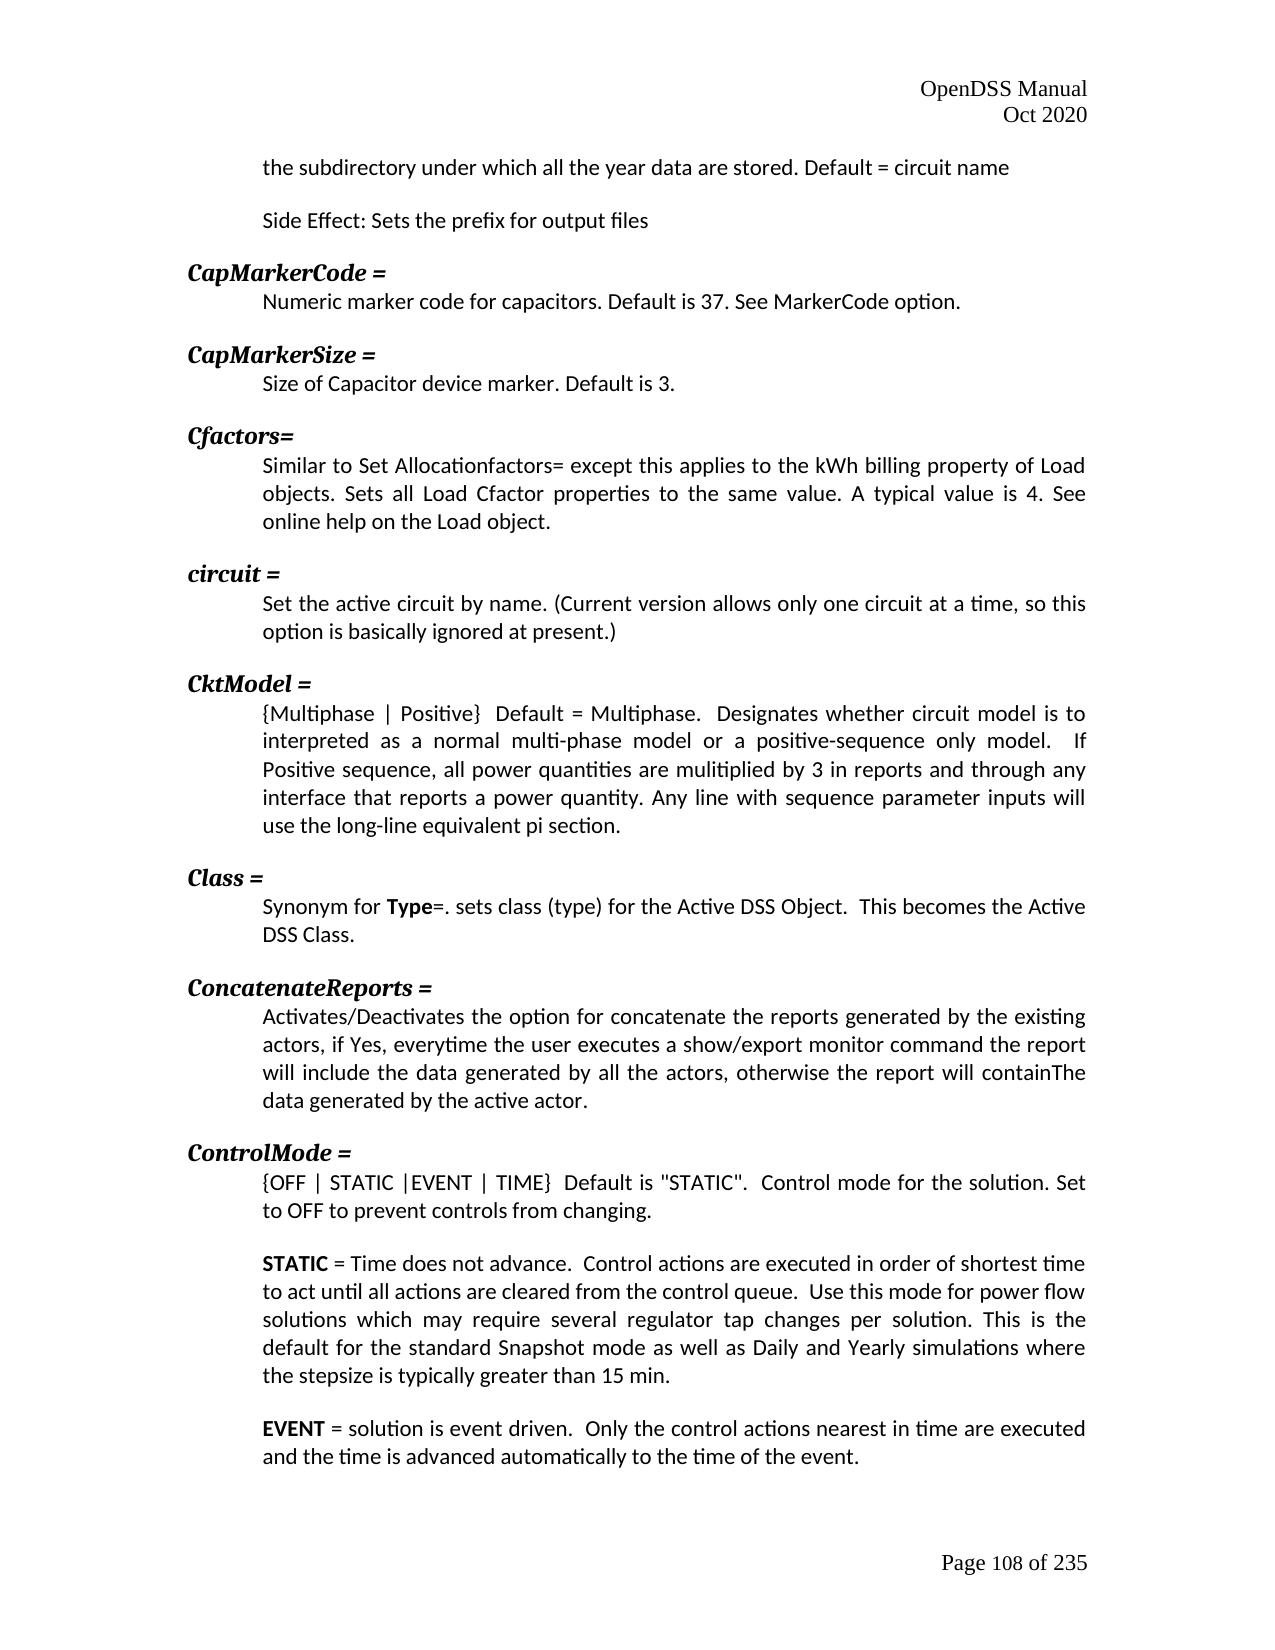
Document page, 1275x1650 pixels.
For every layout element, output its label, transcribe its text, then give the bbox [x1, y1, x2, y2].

text EVENT = solution is event driven. Only the control actions nearest in time are executed and the time is advanced automatically to the time of the event. [262, 1414, 1087, 1470]
subtitle Class = [187, 864, 1087, 892]
subtitle ConcatenateReports = [187, 973, 1087, 1002]
subtitle CapMarkerCode = [187, 259, 1087, 287]
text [262, 153, 1087, 181]
text Side Effect: Sets the prefix for output files [262, 206, 1087, 234]
text Similar to Set Allocationfactors= except this applies to the kWh billing property of Load objects. Sets all Load Cfactor properties to the same value. A typical value is 4. See online help on the Load object. [262, 451, 1087, 535]
text STATIC = Time does not advance. Control actions are executed in order of shortest time to act until all actions are cleared from the control queue. Use this mode for power flow solutions which may require several regulator tap changes per solution. This is the default for the standard Snapshot mode as well as Daily and Yearly simulations where the stepsize is typically greater than 15 min. [262, 1249, 1087, 1389]
subtitle circuit = [187, 560, 1087, 589]
subtitle ControlMode = [187, 1139, 1087, 1168]
text {OFF | STATIC |EVENT | TIME} Default is "STATIC". Control mode for the solution. Set to OFF to prevent controls from changing. [262, 1168, 1087, 1224]
subtitle CapMarkerSize = [187, 341, 1087, 369]
text Activates/Deactivates the option for concatenate the reports generated by the existing actors, if Yes, everytime the user executes a show/export monitor command the report will include the data generated by all the actors, otherwise the report will containThe data generated by the active actor. [262, 1002, 1087, 1114]
subtitle Cfactors= [187, 422, 1087, 451]
text Numeric marker code for capacitors. Default is 37. See MarkerCode option. [262, 287, 1087, 316]
text Size of Capacitor device marker. Default is 3. [262, 369, 1087, 397]
subtitle CktModel = [187, 670, 1087, 699]
text {Multiphase | Positive} Default = Multiphase. Designates whether circuit model is to interpreted as a normal multi-phase model or a positive-sequence only model. If Positive sequence, all power quantities are mulitiplied by 3 in reports and through any interface that reports a power quantity. Any line with sequence parameter inputs will use the long-line equivalent pi section. [262, 699, 1087, 839]
text Synonym for Type=. sets class (type) for the Active DSS Object. This becomes the Active DSS Class. [262, 892, 1087, 948]
text Set the active circuit by name. (Current version allows only one circuit at a time, so this option is basically ignored at present.) [262, 589, 1087, 645]
